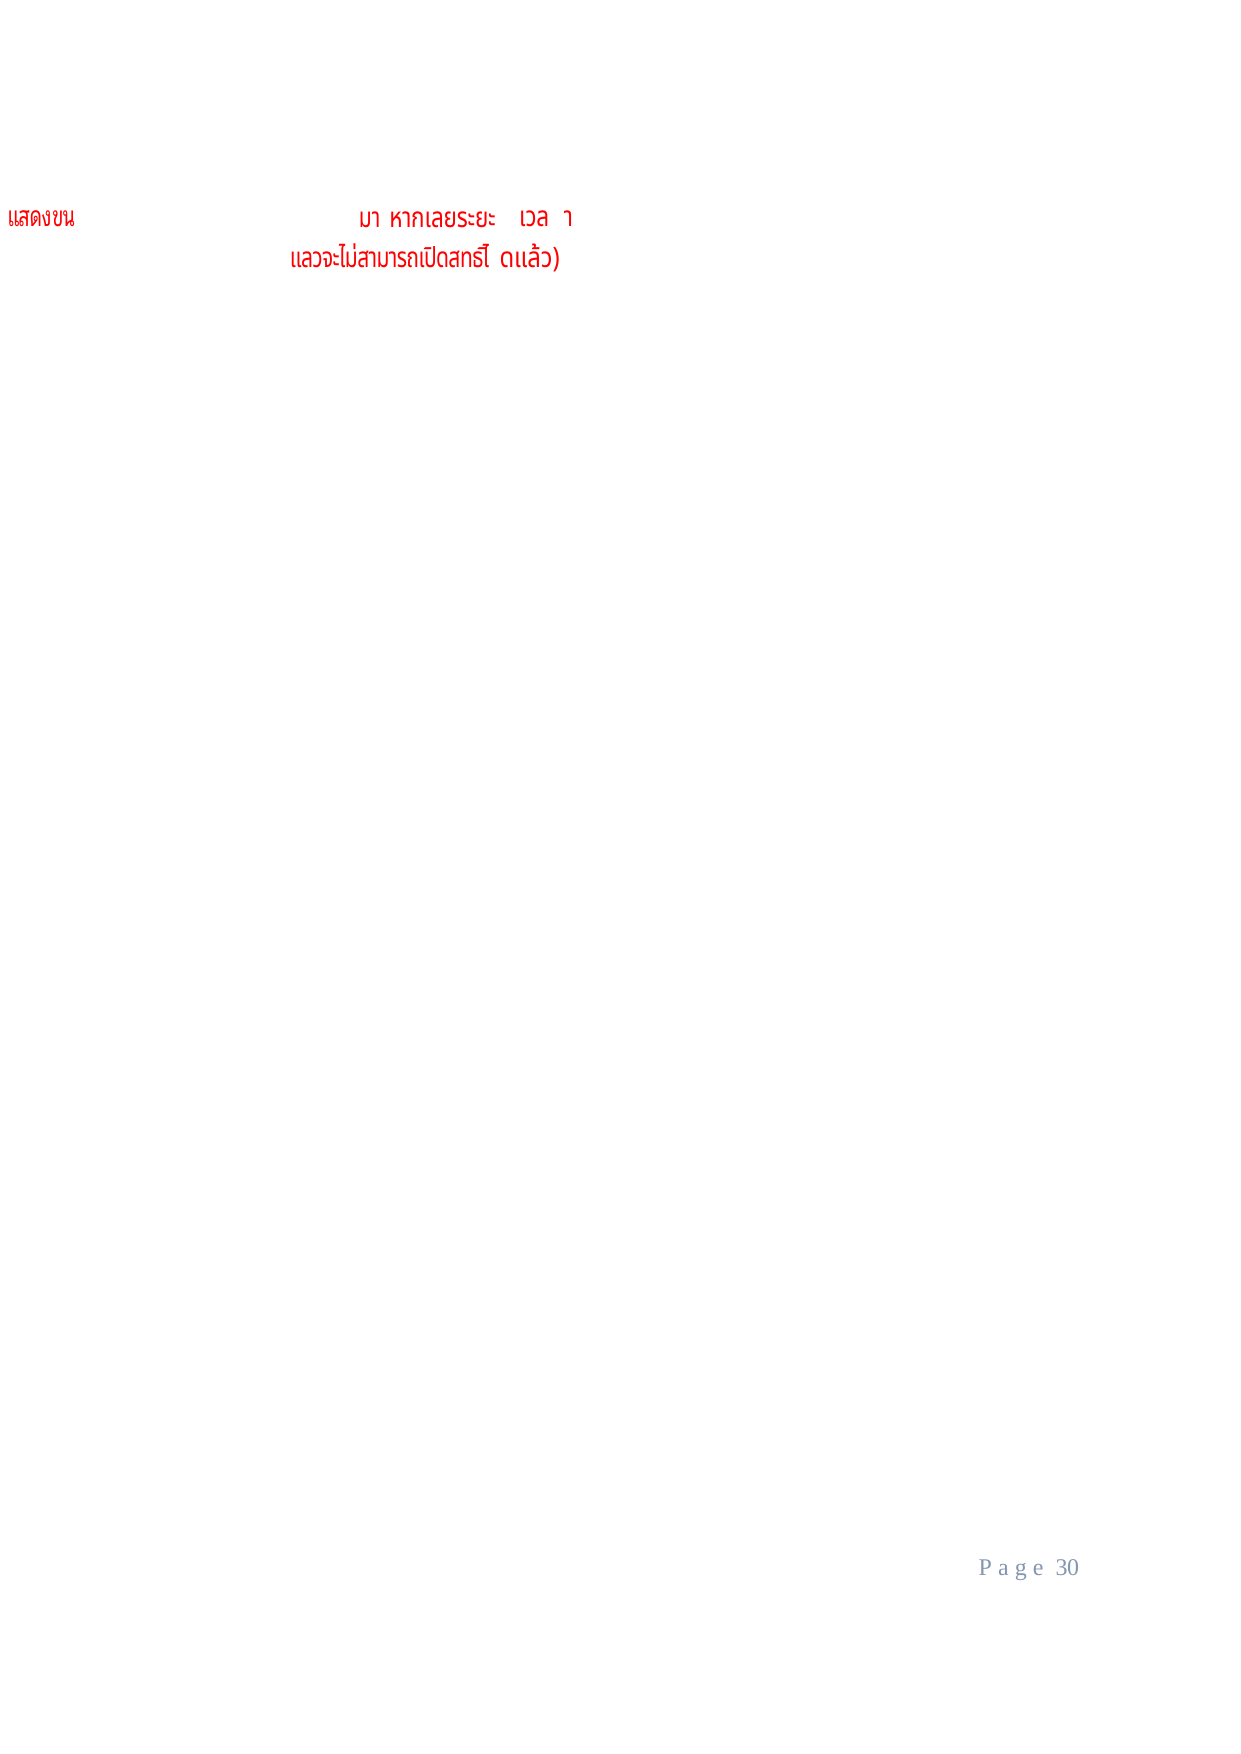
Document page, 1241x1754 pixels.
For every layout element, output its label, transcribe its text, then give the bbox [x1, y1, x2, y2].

text หลงบาน gen report จะปุ่มดงกล่าวแสดงขน [7, 200, 347, 233]
text มา หากเลยระยะเวลา [519, 200, 552, 233]
text มา หากเลยระยะเวลา [359, 201, 508, 234]
text มา หากเลยระยะเวลา [564, 200, 895, 233]
text แลวจะไม่สามารถเปิดสทธไิ ดแล้ว) [289, 237, 1232, 276]
